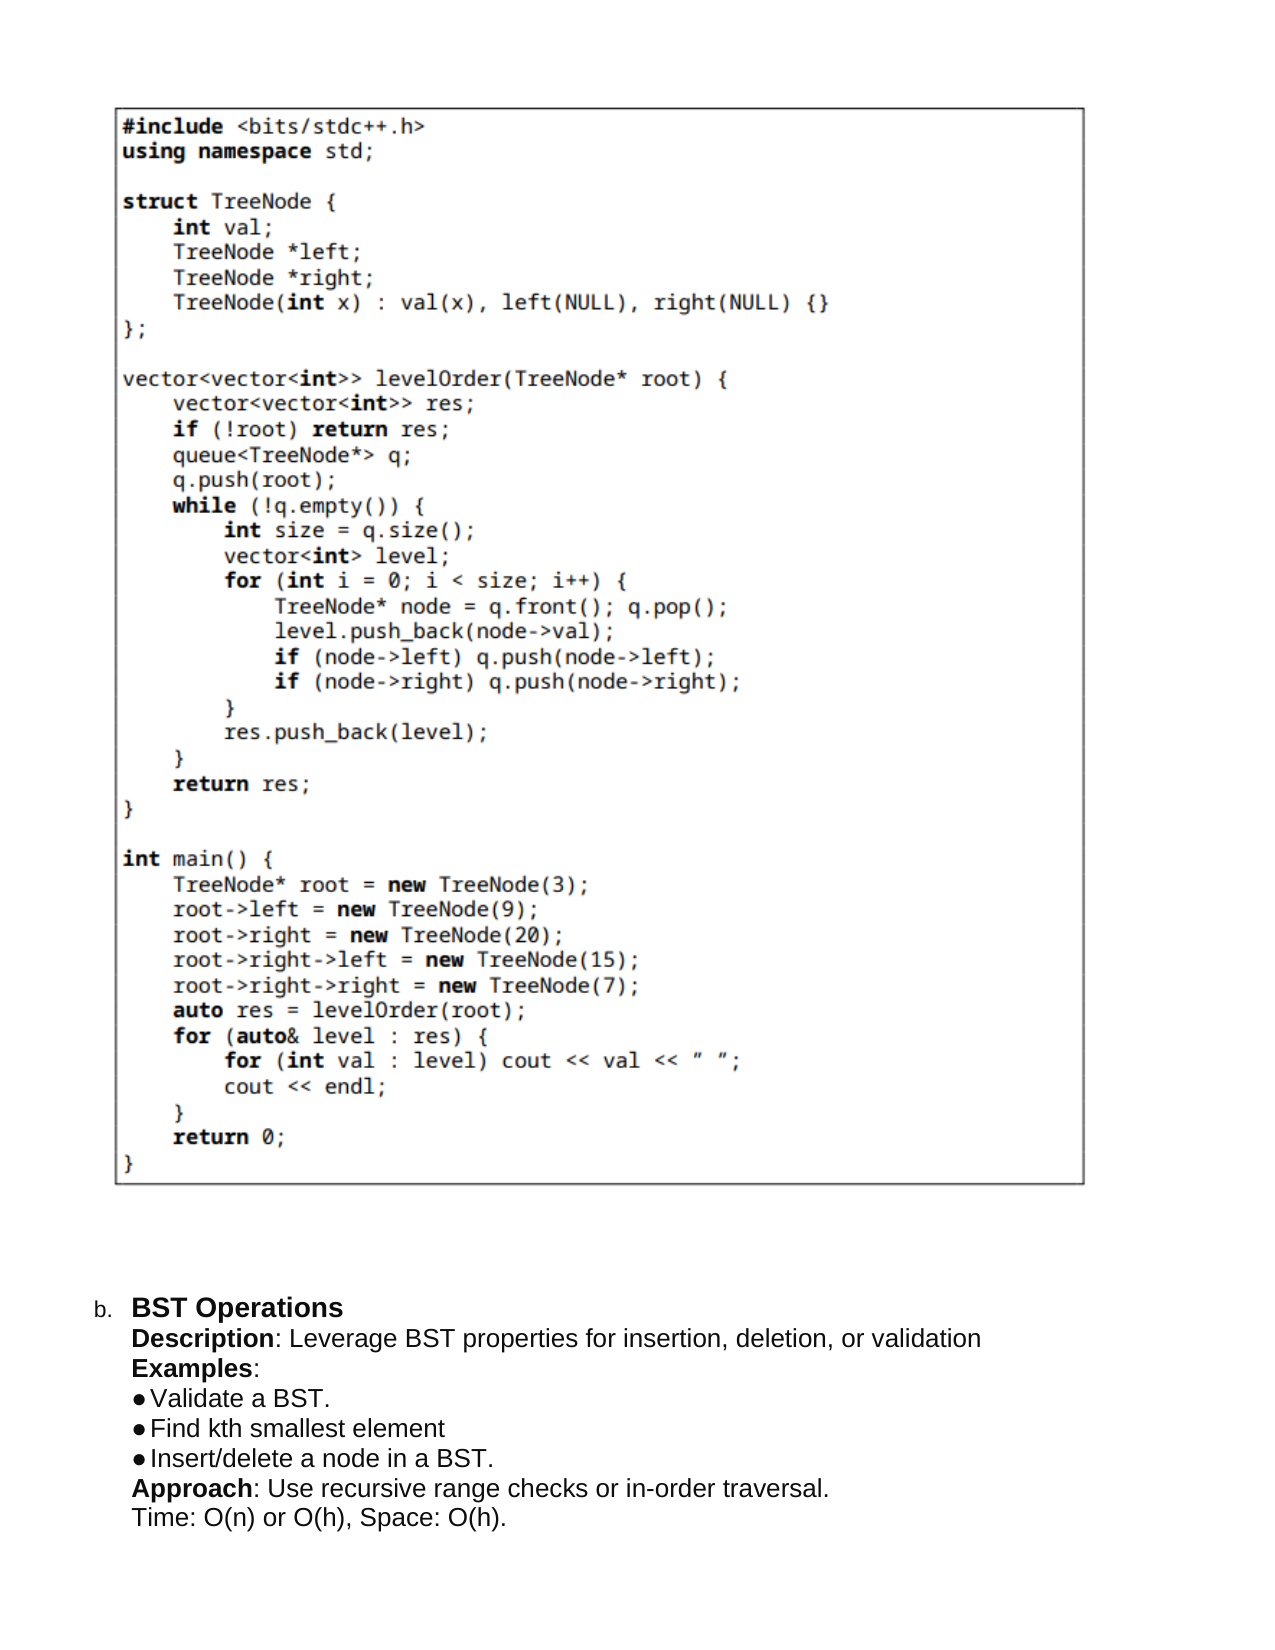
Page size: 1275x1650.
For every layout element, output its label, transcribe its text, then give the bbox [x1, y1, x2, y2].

list Insert/delete a node in a BST. [131, 1443, 1125, 1473]
picture [112, 105, 1088, 1189]
text Examples: [131, 1353, 1125, 1383]
text Description: Leverage BST properties for insertion, deletion, or validation [131, 1323, 1125, 1353]
list Validate a BST. [131, 1383, 1125, 1413]
list Find kth smallest element [131, 1413, 1125, 1443]
list BST Operations [94, 1291, 1125, 1323]
text Approach: Use recursive range checks or in-order traversal. [131, 1473, 1125, 1502]
text Time: O(n) or O(h), Space: O(h). [131, 1502, 1125, 1532]
